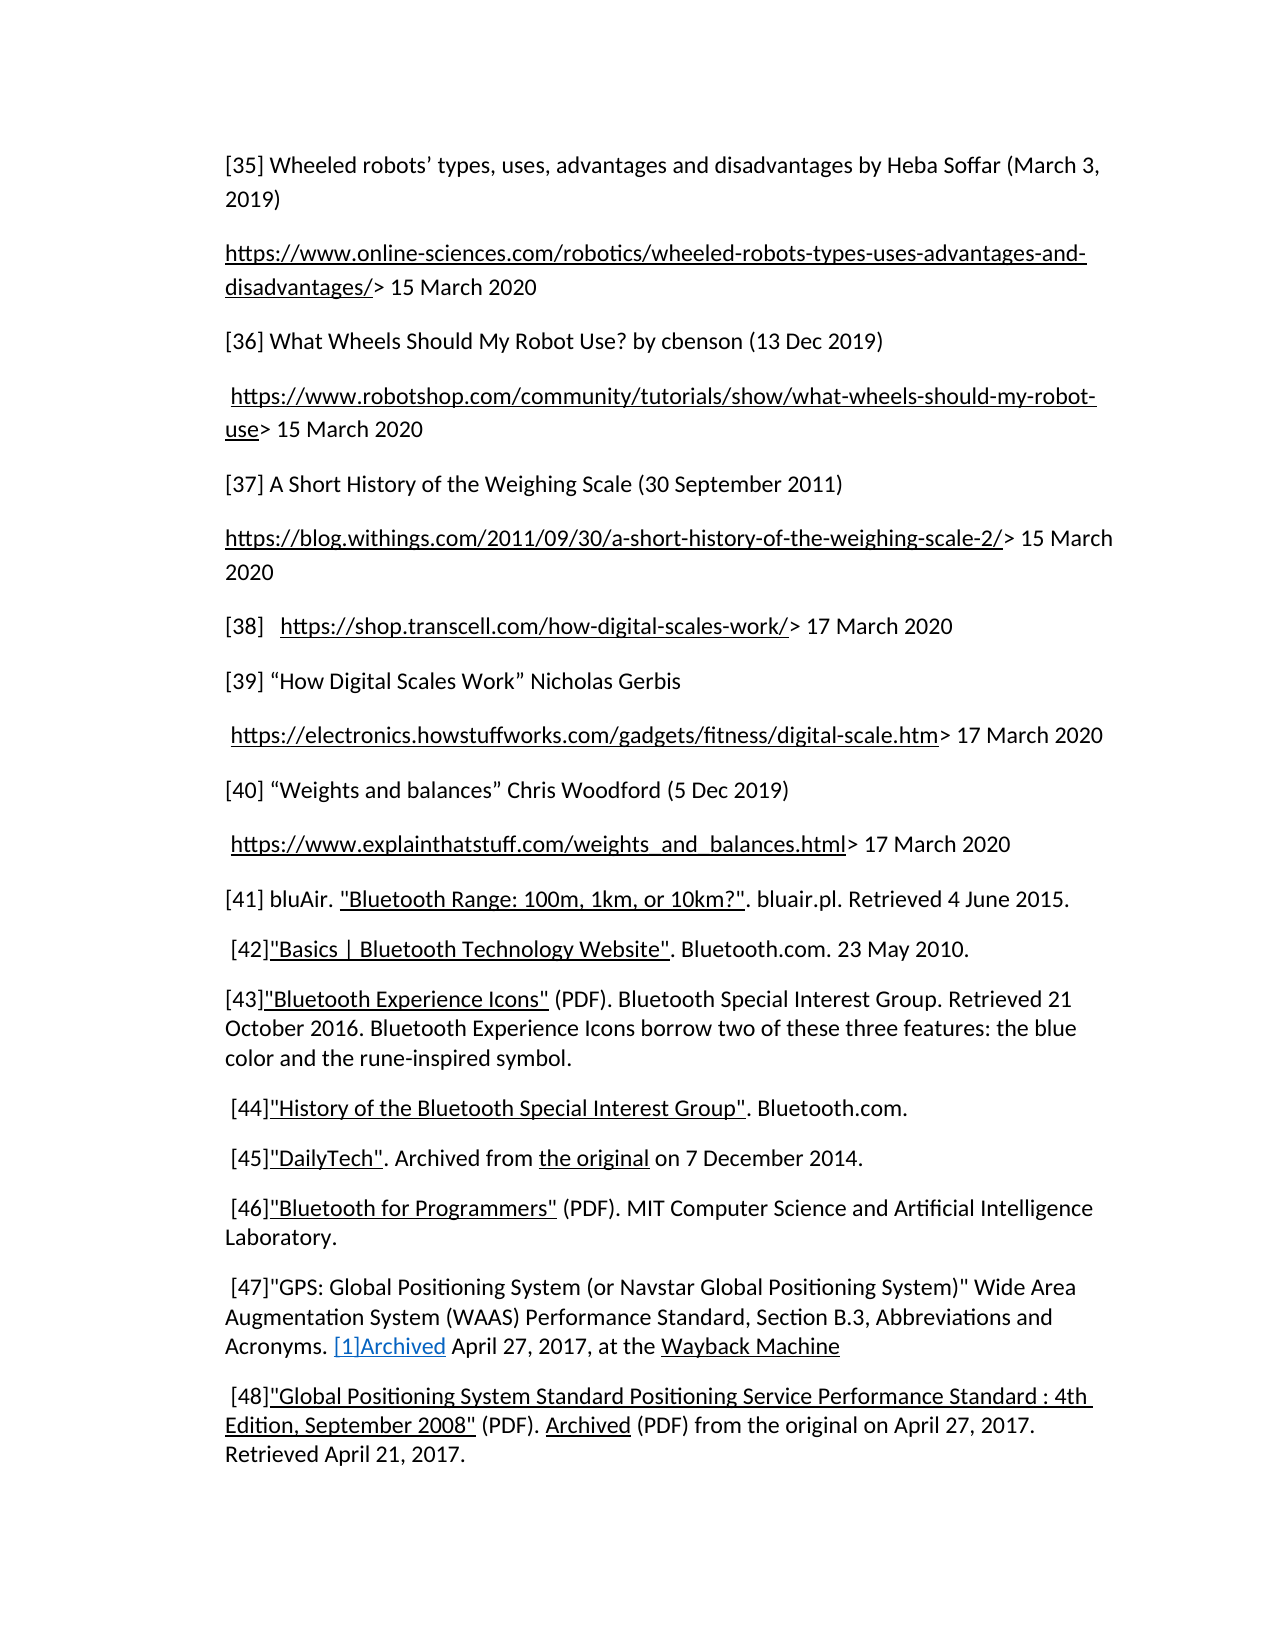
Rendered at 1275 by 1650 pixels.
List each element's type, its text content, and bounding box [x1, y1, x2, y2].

text [39] “How Digital Scales Work” Nicholas Gerbis [225, 666, 1125, 695]
text [41] bluAir. "Bluetooth Range: 100m, 1km, or 10km?". bluair.pl. Retrieved 4 June 2015. [225, 884, 1125, 913]
text [40] “Weights and balances” Chris Woodford (5 Dec 2019) [225, 775, 1125, 804]
text [44]"History of the Bluetooth Special Interest Group". Bluetooth.com. [225, 1093, 1125, 1122]
text [35] Wheeled robots’ types, uses, advantages and disadvantages by Heba Soffar (March 3, 2019) [225, 150, 1125, 213]
text https://www.online-sciences.com/robotics/wheeled-robots-types-uses-advantages-and-disadvantages/> 15 March 2020 [225, 238, 1125, 301]
text https://electronics.howstuffworks.com/gadgets/fitness/digital-scale.htm> 17 March 2020 [225, 720, 1125, 750]
text [45]"DailyTech". Archived from the original on 7 December 2014. [225, 1143, 1125, 1172]
text [38] https://shop.transcell.com/how-digital-scales-work/> 17 March 2020 [225, 611, 1125, 641]
text [47]"GPS: Global Positioning System (or Navstar Global Positioning System)" Wide Area Augmentation System (WAAS) Performance Standard, Section B.3, Abbreviations and Acronyms. [1]Archived April 27, 2017, at the Wayback Machine [225, 1272, 1125, 1360]
text [42]"Basics | Bluetooth Technology Website". Bluetooth.com. 23 May 2010. [225, 934, 1125, 963]
text https://blog.withings.com/2011/09/30/a-short-history-of-the-weighing-scale-2/> 15 March 2020 [225, 523, 1125, 586]
text [36] What Wheels Should My Robot Use? by cbenson (13 Dec 2019) [225, 326, 1125, 356]
text [37] A Short History of the Weighing Scale (30 September 2011) [225, 469, 1125, 498]
text https://www.robotshop.com/community/tutorials/show/what-wheels-should-my-robot-use> 15 March 2020 [225, 381, 1125, 444]
text https://www.explainthatstuff.com/weights_and_balances.html> 17 March 2020 [225, 829, 1125, 859]
text [46]"Bluetooth for Programmers" (PDF). MIT Computer Science and Artificial Intelligence Laboratory. [225, 1193, 1125, 1251]
text [43]"Bluetooth Experience Icons" (PDF). Bluetooth Special Interest Group. Retrieved 21 October 2016. Bluetooth Experience Icons borrow two of these three features: the blue color and the rune-inspired symbol. [225, 984, 1125, 1072]
text [48]"Global Positioning System Standard Positioning Service Performance Standard : 4th Edition, September 2008" (PDF). Archived (PDF) from the original on April 27, 2017. Retrieved April 21, 2017. [225, 1381, 1125, 1469]
